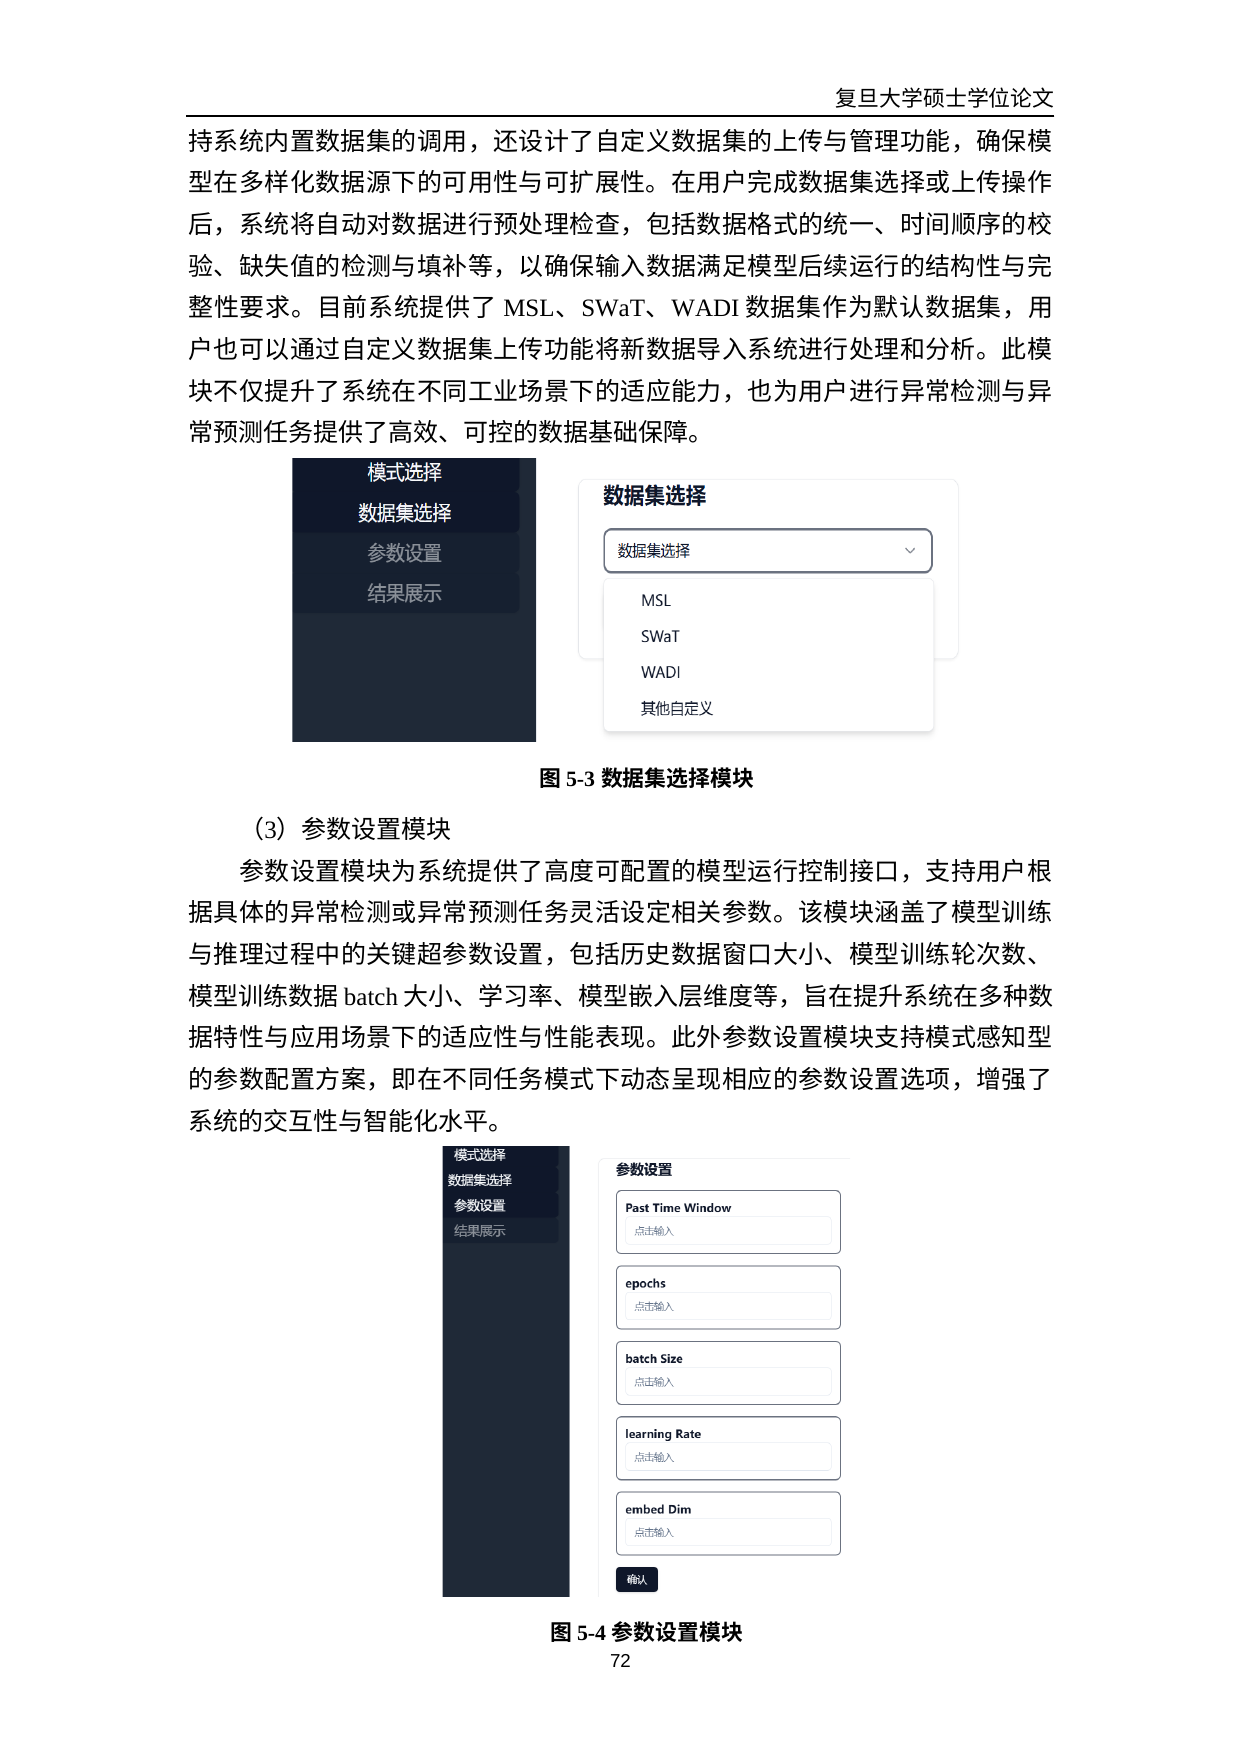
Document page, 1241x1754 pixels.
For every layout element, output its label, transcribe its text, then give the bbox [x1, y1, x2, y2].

text 图5-4 参数设置模块 [188, 1615, 1054, 1647]
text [188, 117, 1054, 450]
text 参数设置模块为系统提供了高度可配置的模型运行控制接口，支持用户根据具体的异常检测或异常预测任务灵活设定相关参数。该模块涵盖了模型训练与推理过程中的关键超参数设置，包括历史数据窗口大小、模型训练轮次数、模型训练数据batch大小、学习率、模型嵌入层维度等，旨在提升系统在多种数据特性与应用场景下的适应性与性能表现。此外参数设置模块支持模式感知型的参数配置方案，即在不同任务模式下动态呈现相应的参数设置选项，增强了系统的交互性与智能化水平。 [188, 847, 1054, 1138]
picture [442, 1146, 851, 1597]
picture [292, 458, 1001, 742]
text 图5-3 数据集选择模块 [188, 761, 1054, 792]
text （3）参数设置模块 [188, 805, 1054, 847]
